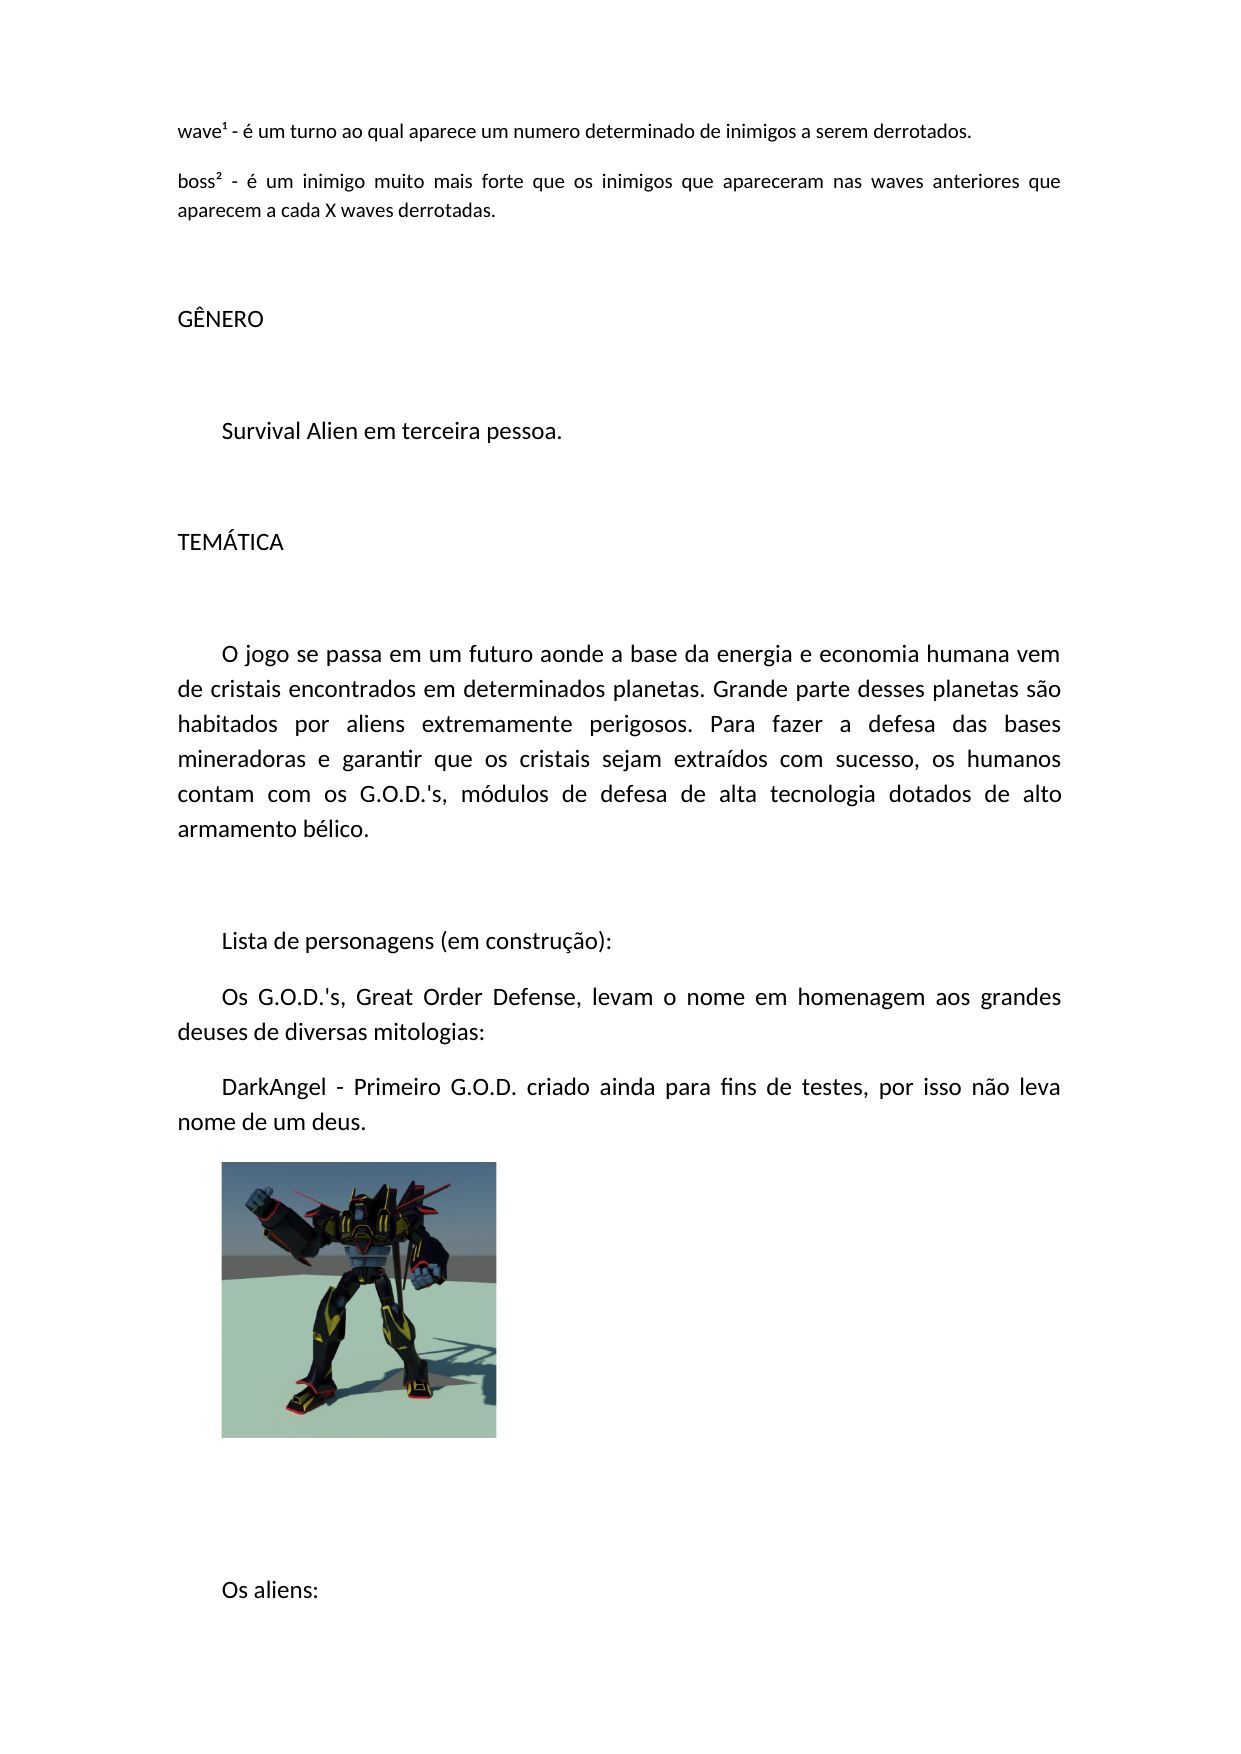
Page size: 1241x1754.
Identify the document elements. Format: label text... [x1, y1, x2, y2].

text O jogo se passa em um futuro aonde a base da energia e economia humana vem de cristais encontrados em determinados planetas. Grande parte desses planetas são habitados por aliens extremamente perigosos. Para fazer a defesa das bases mineradoras e garantir que os cristais sejam extraídos com sucesso, os humanos contam com os G.O.D.'s, módulos de defesa de alta tecnologia dotados de alto armamento bélico. [177, 638, 1063, 844]
text DarkAngel - Primeiro G.O.D. criado ainda para fins de testes, por isso não leva nome de um deus. [177, 1071, 1063, 1137]
text wave¹ - é um turno ao qual aparece um numero determinado de inimigos a serem derrotados. [177, 118, 1063, 143]
text TEMÁTICA [177, 526, 1063, 557]
picture [221, 1162, 497, 1438]
text Survival Alien em terceira pessoa. [177, 415, 1063, 445]
text Lista de personagens (em construção): [177, 925, 1063, 955]
text GÊNERO [177, 303, 1063, 334]
text boss² - é um inimigo muito mais forte que os inimigos que apareceram nas waves anteriores que aparecem a cada X waves derrotadas. [177, 168, 1063, 223]
text Os G.O.D.'s, Great Order Defense, levam o nome em homenagem aos grandes deuses de diversas mitologias: [177, 981, 1063, 1046]
text Os aliens: [177, 1574, 1063, 1604]
